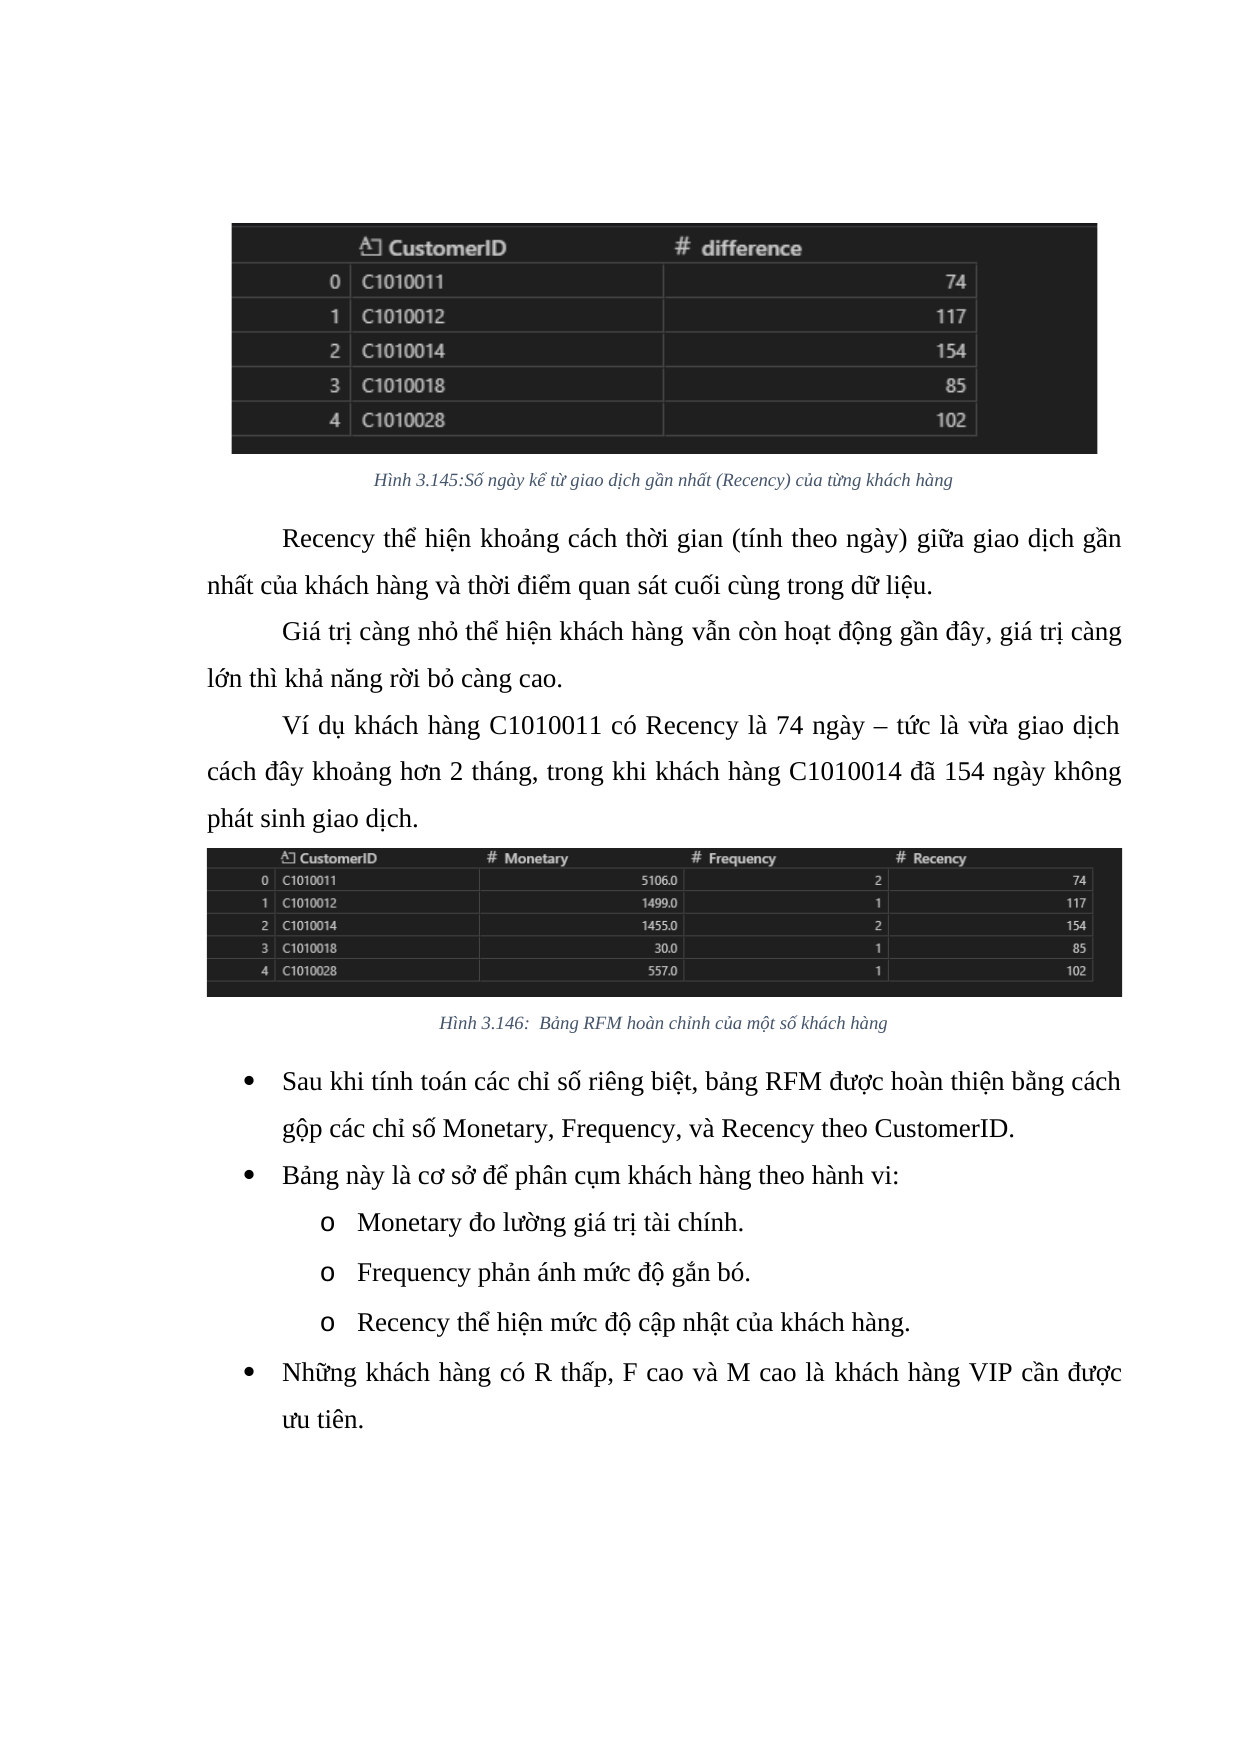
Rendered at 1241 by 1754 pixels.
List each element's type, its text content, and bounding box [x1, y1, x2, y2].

picture [206, 848, 1123, 997]
text Ví dụ khách hàng C1010011 có Recency là 74 ngày – tức là vừa giao dịch cách đây khoảng hơn 2 tháng, trong khi khách hàng C1010014 đã 154 ngày không phát sinh giao dịch. [207, 709, 1122, 833]
list Frequency phản ánh mức độ gắn bó. [319, 1256, 1122, 1289]
list Sau khi tính toán các chỉ số riêng biệt, bảng RFM được hoàn thiện bằng cách gộp các chỉ số Monetary, Frequency, và Recency theo CustomerID. [244, 1065, 1122, 1143]
list Bảng này là cơ sở để phân cụm khách hàng theo hành vi: [244, 1159, 1122, 1190]
list Monetary đo lường giá trị tài chính. [319, 1206, 1122, 1239]
list Những khách hàng có R thấp, F cao và M cao là khách hàng VIP cần được ưu tiên. [244, 1356, 1122, 1434]
text Giá trị càng nhỏ thể hiện khách hàng vẫn còn hoạt động gần đây, giá trị càng lớn thì khả năng rời bỏ càng cao. [207, 616, 1122, 693]
picture [231, 223, 1098, 454]
text Recency thể hiện khoảng cách thời gian (tính theo ngày) giữa giao dịch gần nhất của khách hàng và thời điểm quan sát cuối cùng trong dữ liệu. [207, 522, 1122, 600]
list Recency thể hiện mức độ cập nhật của khách hàng. [319, 1306, 1122, 1339]
